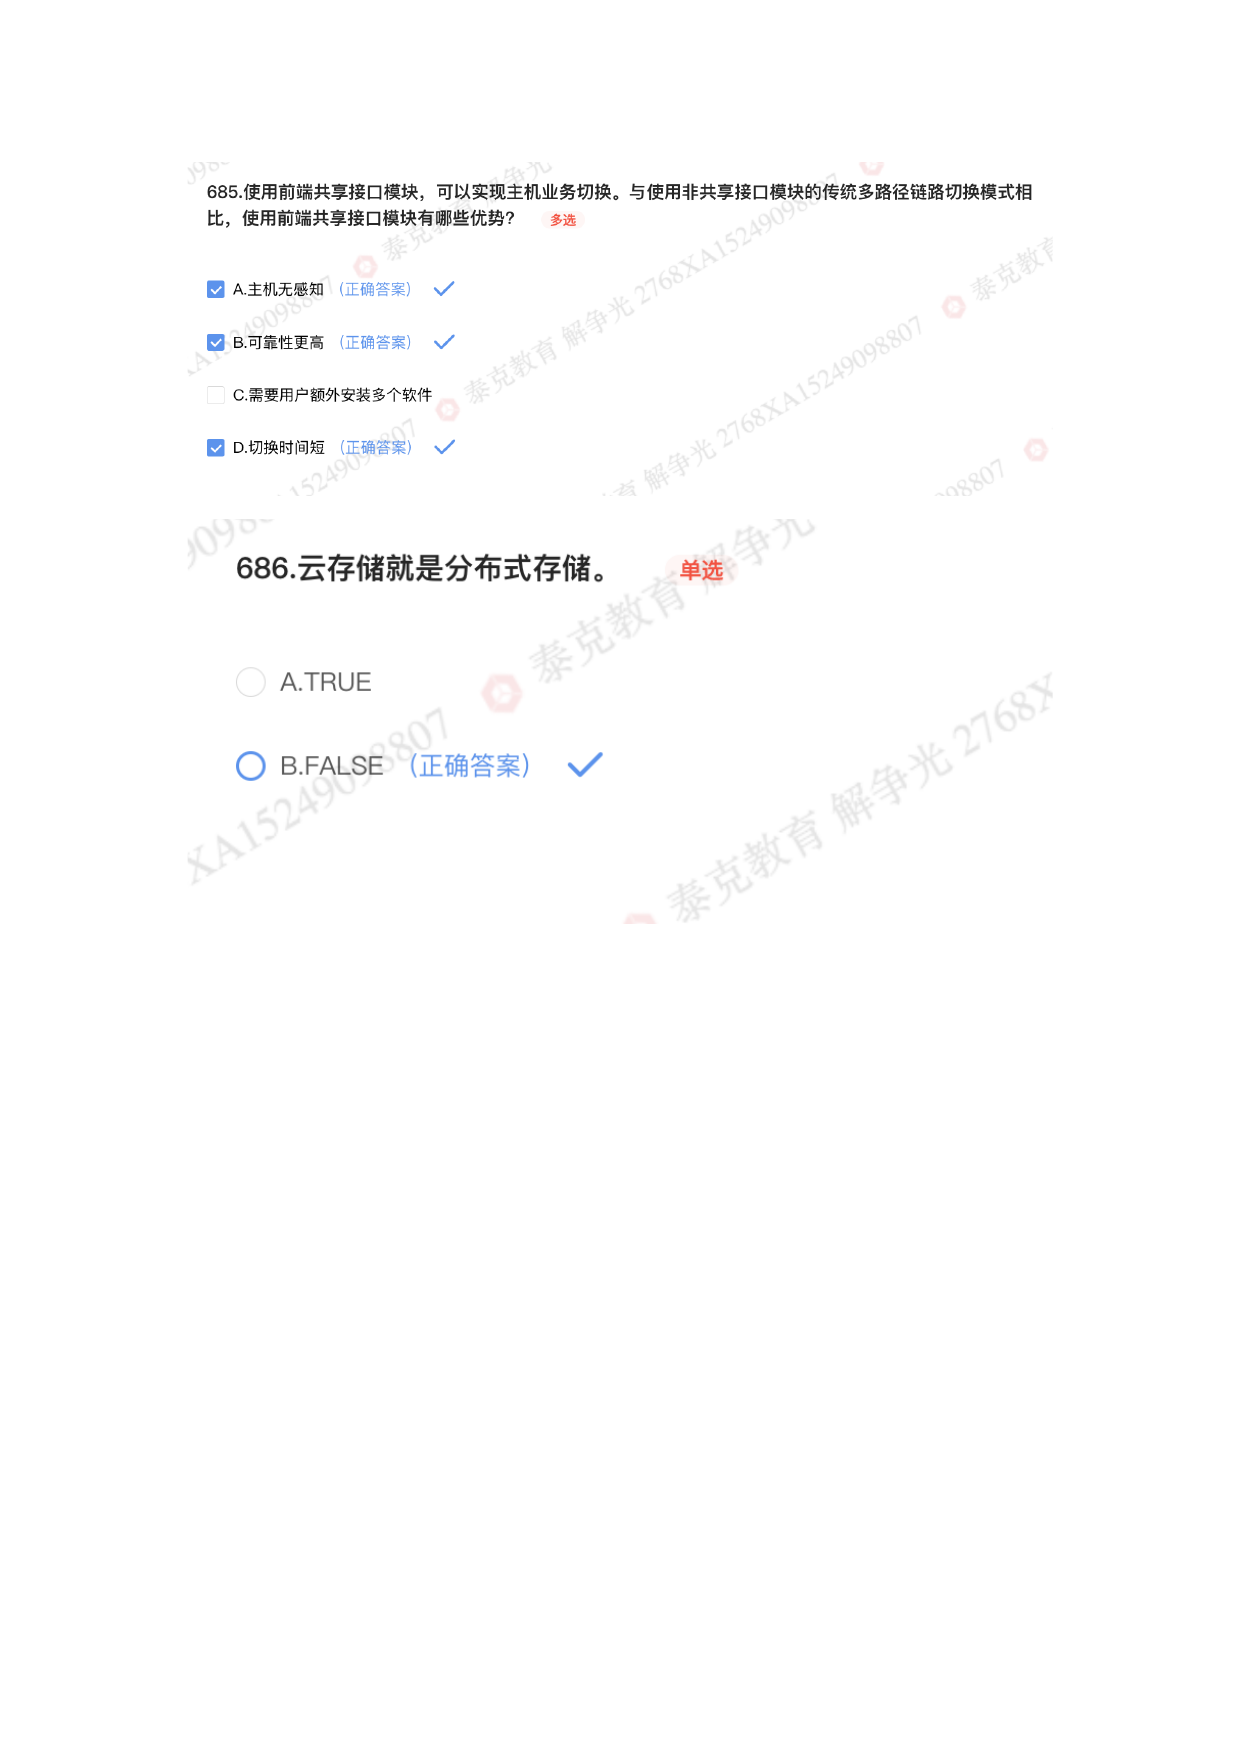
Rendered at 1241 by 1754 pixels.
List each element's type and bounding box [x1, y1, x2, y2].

picture [187, 162, 1053, 496]
picture [187, 519, 1053, 924]
